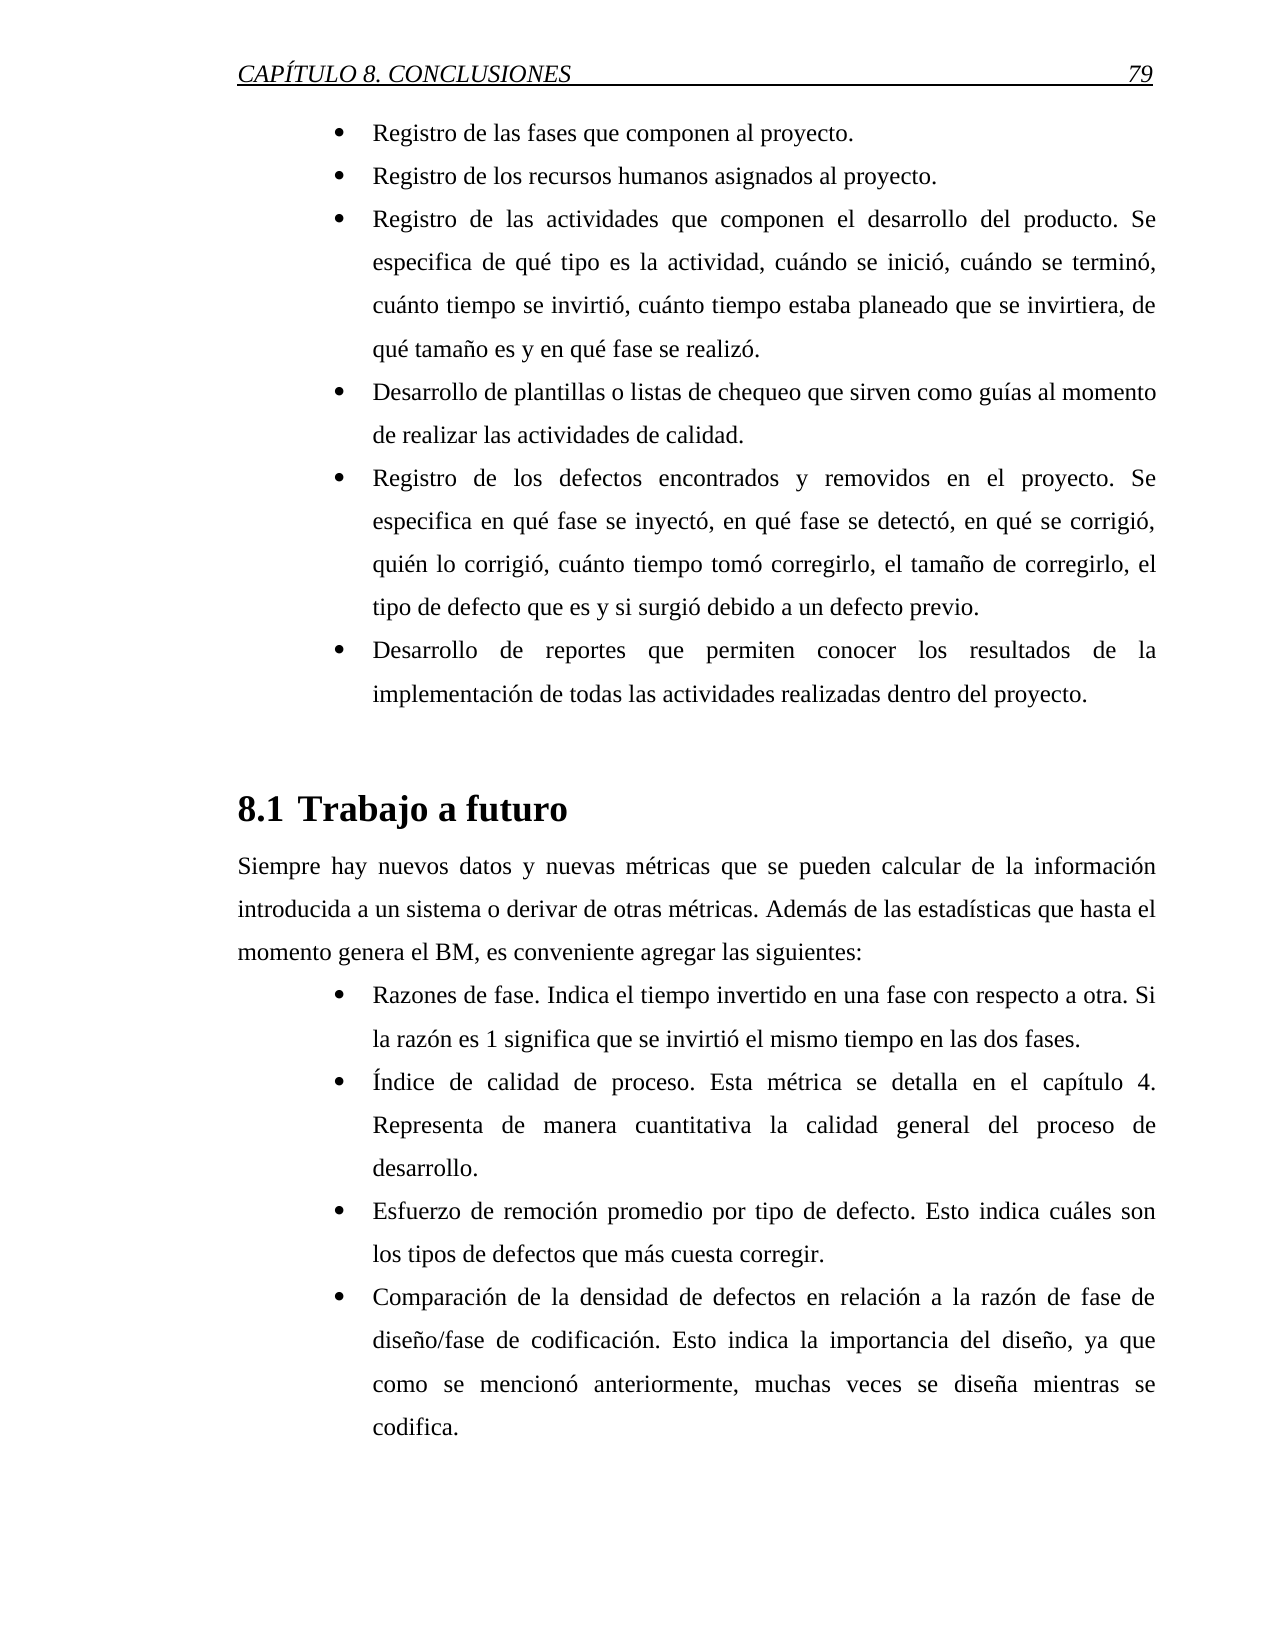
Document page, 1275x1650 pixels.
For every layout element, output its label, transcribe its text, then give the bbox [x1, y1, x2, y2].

list Registro de los recursos humanos asignados al proyecto. [335, 161, 1157, 190]
subtitle Trabajo a futuro [237, 787, 1157, 830]
list Registro de las actividades que componen el desarrollo del producto. Se especifica de qué tipo es la actividad, cuándo se inició, cuándo se terminó, cuánto tiempo se invirtió, cuánto tiempo estaba planeado que se invirtiera, de qué tamaño es y en qué fase se realizó. [335, 204, 1157, 362]
text Siempre hay nuevos datos y nuevas métricas que se pueden calcular de la información introducida a un sistema o derivar de otras métricas. Además de las estadísticas que hasta el momento genera el BM, es conveniente agregar las siguientes: [237, 851, 1157, 966]
list Razones de fase. Indica el tiempo invertido en una fase con respecto a otra. Si la razón es 1 significa que se invirtió el mismo tiempo en las dos fases. [335, 981, 1157, 1052]
list Comparación de la densidad de defectos en relación a la razón de fase de diseño/fase de codificación. Esto indica la importancia del diseño, ya que como se mencionó anteriormente, muchas veces se diseña mientras se codifica. [335, 1282, 1157, 1441]
list Registro de los defectos encontrados y removidos en el proyecto. Se especifica en qué fase se inyectó, en qué fase se detectó, en qué se corrigió, quién lo corrigió, cuánto tiempo tomó corregirlo, el tamaño de corregirlo, el tipo de defecto que es y si surgió debido a un defecto previo. [335, 463, 1157, 621]
list Esfuerzo de remoción promedio por tipo de defecto. Esto indica cuáles son los tipos de defectos que más cuesta corregir. [335, 1196, 1157, 1268]
list Desarrollo de plantillas o listas de chequeo que sirven como guías al momento de realizar las actividades de calidad. [335, 377, 1157, 449]
list Desarrollo de reportes que permiten conocer los resultados de la implementación de todas las actividades realizadas dentro del proyecto. [335, 636, 1157, 707]
list Registro de las fases que componen al proyecto. [335, 118, 1157, 147]
list Índice de calidad de proceso. Esta métrica se detalla en el capítulo 4. Representa de manera cuantitativa la calidad general del proceso de desarrollo. [335, 1067, 1157, 1182]
